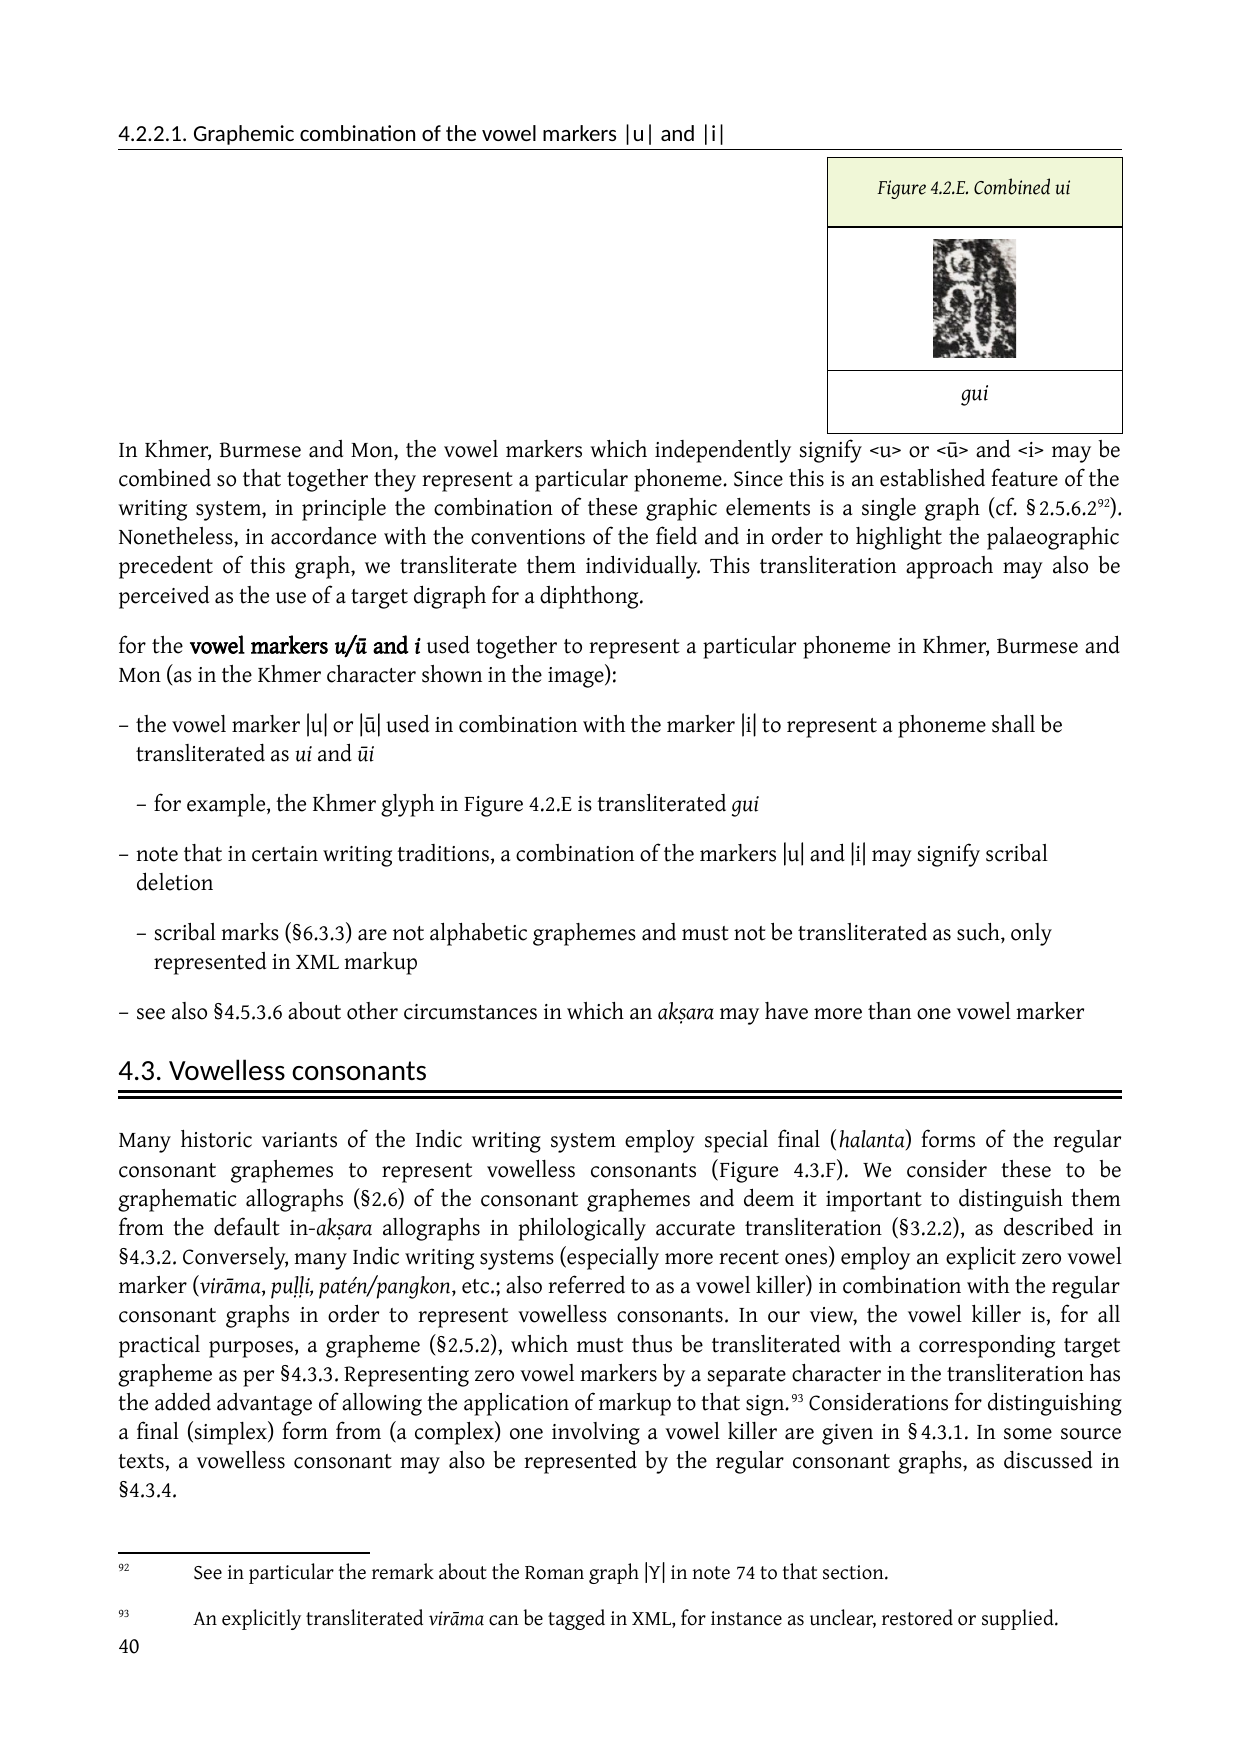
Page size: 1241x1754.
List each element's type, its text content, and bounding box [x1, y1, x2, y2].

subtitle Vowelless consonants [118, 1051, 1122, 1090]
list note that in certain writing traditions, a combination of the markers |u| and |i| may signify scribal deletion [118, 838, 1122, 896]
list for example, the Khmer glyph in Figure 4.2.A is transliterated gui [136, 788, 1122, 817]
text for the vowel markers u/ū and i used together to represent a particular phoneme in Khmer, Burmese and Mon (as in the Khmer character shown in the image): [118, 630, 1122, 688]
list the vowel marker |u| or |ū| used in combination with the marker |i| to represent a phoneme shall be transliterated as ui and ūi [118, 709, 1122, 767]
list scribal marks (§6.2.3) are not alphabetic graphemes and must not be transliterated as such, only represented in XML markup [136, 917, 1122, 976]
picture [933, 239, 1017, 358]
table_cell gui [828, 371, 1122, 433]
table_cell [828, 228, 1122, 370]
text Many historic variants of the Indic writing system employ special final (halanta) forms of the regular consonant graphemes to represent vowelless consonants (Figure 4.3.A). We consider these to be graphematic allographs (§2.6) of the consonant graphemes and deem it important to distinguish them from the default in-akṣara allographs in philologically accurate transliteration (§3.2.2), as described in §4.3.2. Conversely, many Indic writing systems (especially more recent ones) employ an explicit zero vowel marker (virāma, puḷḷi, patén/pangkon, etc.; also referred to as a vowel killer) in combination with the regular consonant graphs in order to represent vowelless consonants. In our view, the vowel killer is, for all practical purposes, a grapheme (§2.5.2), which must thus be transliterated with a corresponding target grapheme as per §4.3.3. Representing zero vowel markers by a separate character in the transliteration has the added advantage of allowing the application of markup to that sign. Considerations for distinguishing a final (simplex) form from (a complex) one involving a vowel killer are given in §4.3.1. In some source texts, a vowelless consonant may also be represented by the regular consonant graphs, as discussed in §4.3.4. [118, 1124, 1122, 1504]
text In Khmer, Burmese and Mon, the vowel markers which independently signify <u> or <ū> and <i> may be combined so that together they represent a particular phoneme. Since this is an established feature of the writing system, in principle the combination of these graphic elements is a single graph (cf. §2.5.6.2). Nonetheless, in accordance with the conventions of the field and in order to highlight the palaeographic precedent of this graph, we transliterate them individually. This transliteration approach may also be perceived as the use of a target digraph for a diphthong. [118, 434, 1122, 609]
list see also §4.5.3.6 about other circumstances in which an akṣara may have more than one vowel marker [118, 996, 1122, 1026]
subtitle Graphemic combination of the vowel markers |u| and |i| [118, 118, 1122, 149]
